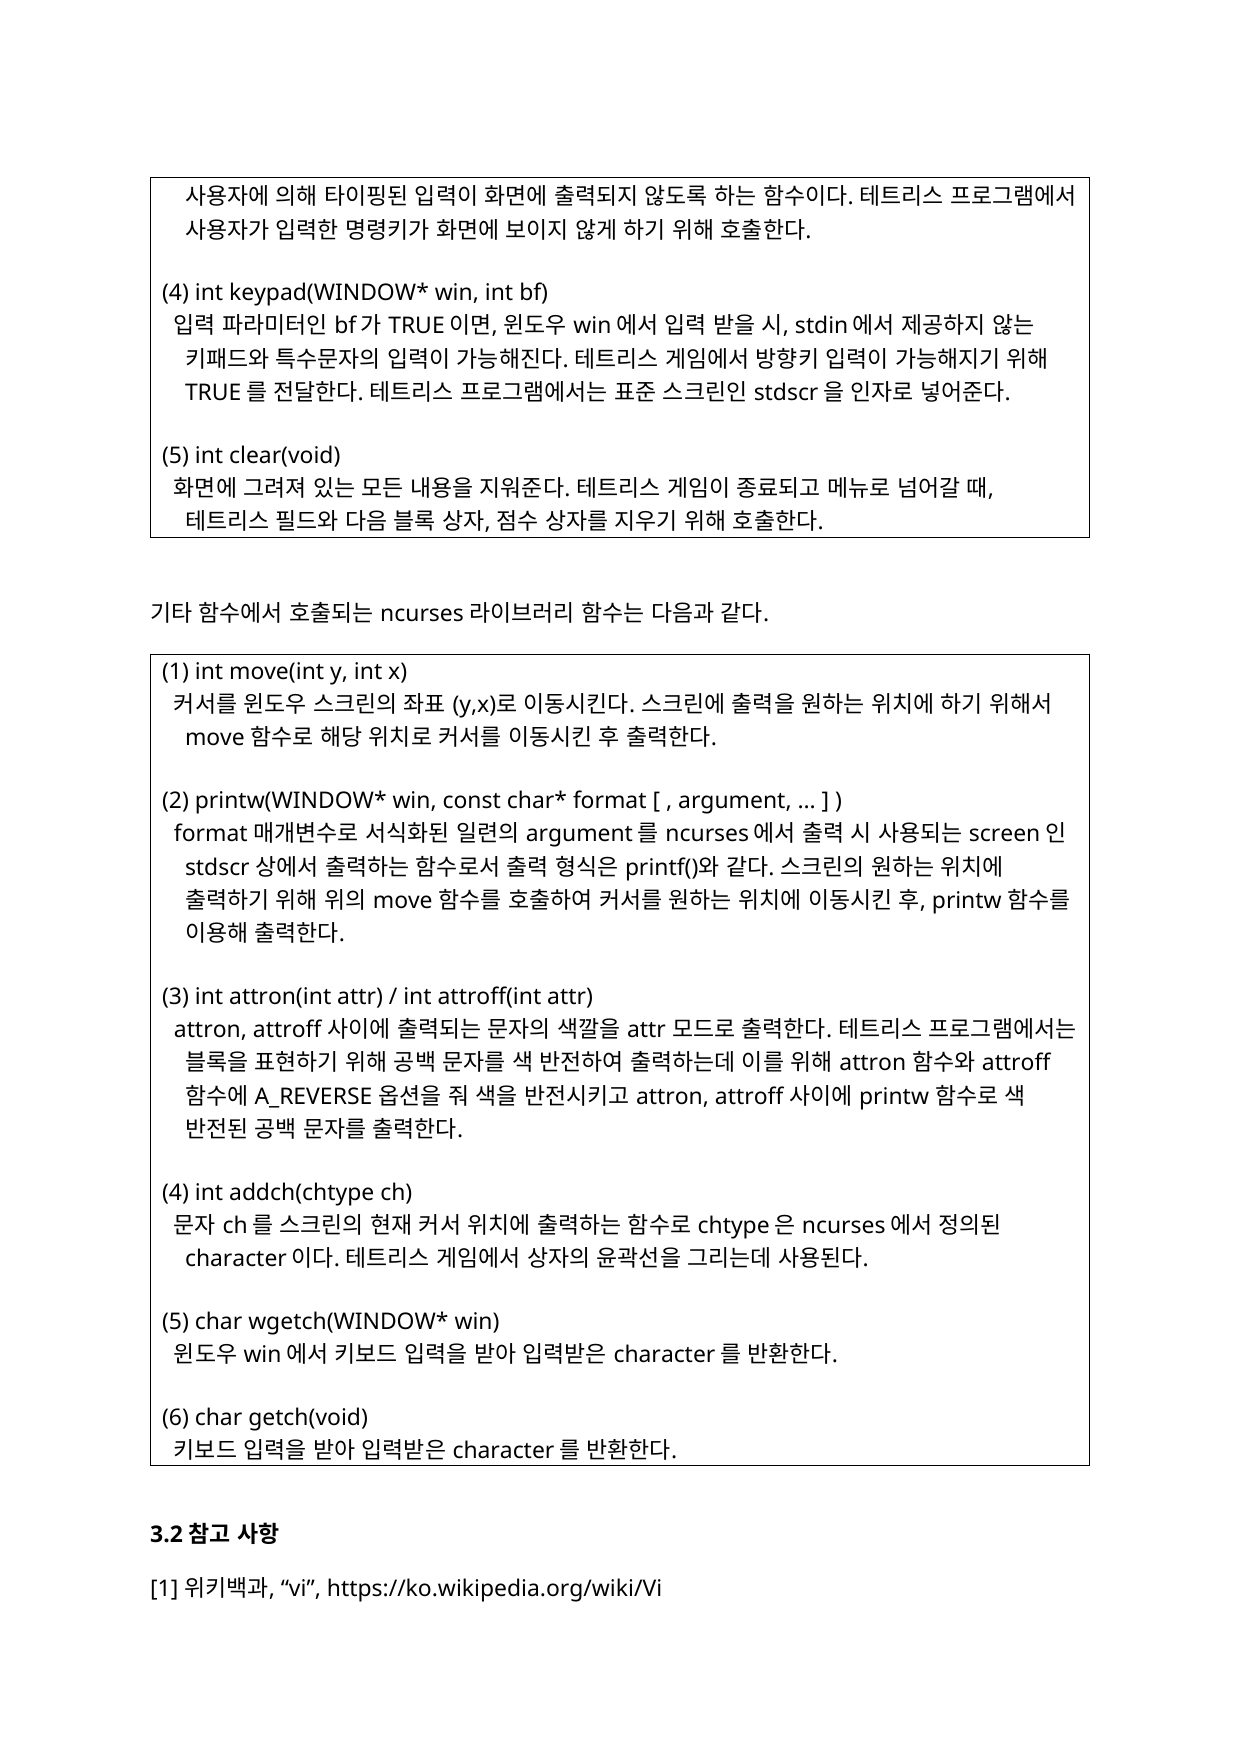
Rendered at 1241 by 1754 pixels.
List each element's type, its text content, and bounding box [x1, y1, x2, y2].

text 3.2 참고 사항 [150, 1516, 1090, 1549]
table_header (1) int move(int y, int x) 커서를 윈도우 스크린의 좌표 (y,x)로 이동시킨다. 스크린에 출력을 원하는 위치에 하기 위해서 move 함수로 해당 위치로 커서를 이동시킨 후 출력한다. (2) printw(WINDOW* win, const char* format [ , argument, … ] ) format 매개변수로 서식화된 일련의 argument를 ncurses에서 출력 시 사용되는 screen인 stdscr 상에서 출력하는 함수로서 출력 형식은 printf()와 같다. 스크린의 원하는 위치에 출력하기 위해 위의 move 함수를 호출하여 커서를 원하는 위치에 이동시킨 후, printw 함수를 이용해 출력한다. (3) int attron(int attr) / int attroff(int attr) attron, attroff 사이에 출력되는 문자의 색깔을 attr 모드로 출력한다. 테트리스 프로그램에서는 블록을 표현하기 위해 공백 문자를 색 반전하여 출력하는데 이를 위해 attron 함수와 attroff 함수에 A_REVERSE 옵션을 줘 색을 반전시키고 attron, attroff 사이에 printw 함수로 색 반전된 공백 문자를 출력한다. (4) int addch(chtype ch) 문자 ch를 스크린의 현재 커서 위치에 출력하는 함수로 chtype은 ncurses에서 정의된 character이다. 테트리스 게임에서 상자의 윤곽선을 그리는데 사용된다. (5) char wgetch(WINDOW* win) 윈도우 win에서 키보드 입력을 받아 입력받은 character를 반환한다. (6) char getch(void) 키보드 입력을 받아 입력받은 character를 반환한다. [151, 655, 1089, 1465]
text 기타 함수에서 호출되는 ncurses 라이브러리 함수는 다음과 같다. [150, 594, 1090, 628]
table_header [151, 178, 1089, 537]
text [1] 위키백과, “vi”, https://ko.wikipedia.org/wiki/Vi [150, 1569, 1090, 1603]
